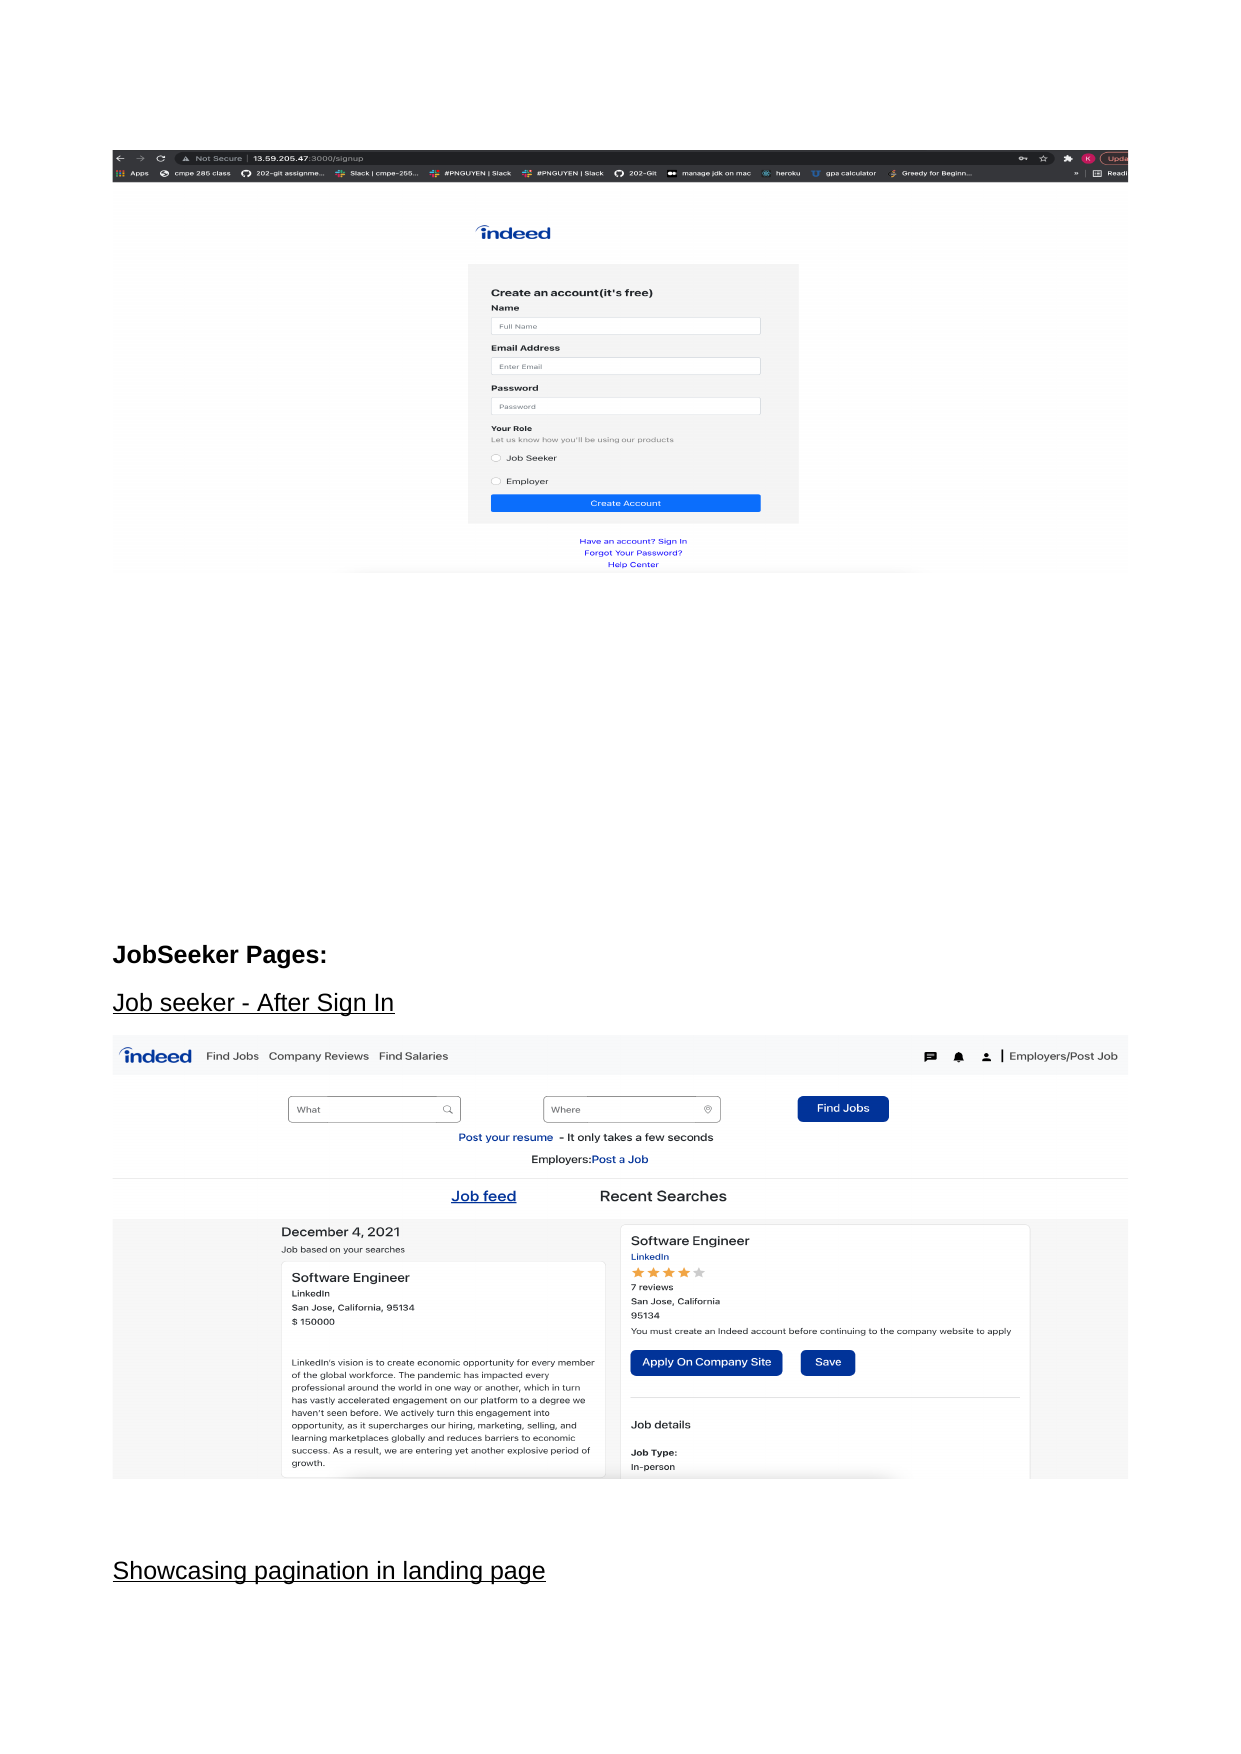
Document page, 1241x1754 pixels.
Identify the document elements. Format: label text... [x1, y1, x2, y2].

picture [112, 150, 1129, 573]
text Showcasing pagination in landing page [112, 1556, 1128, 1584]
text JobSeeker Pages: [112, 940, 1128, 969]
text Job seeker - After Sign In [112, 988, 1128, 1017]
picture [112, 1035, 1129, 1479]
